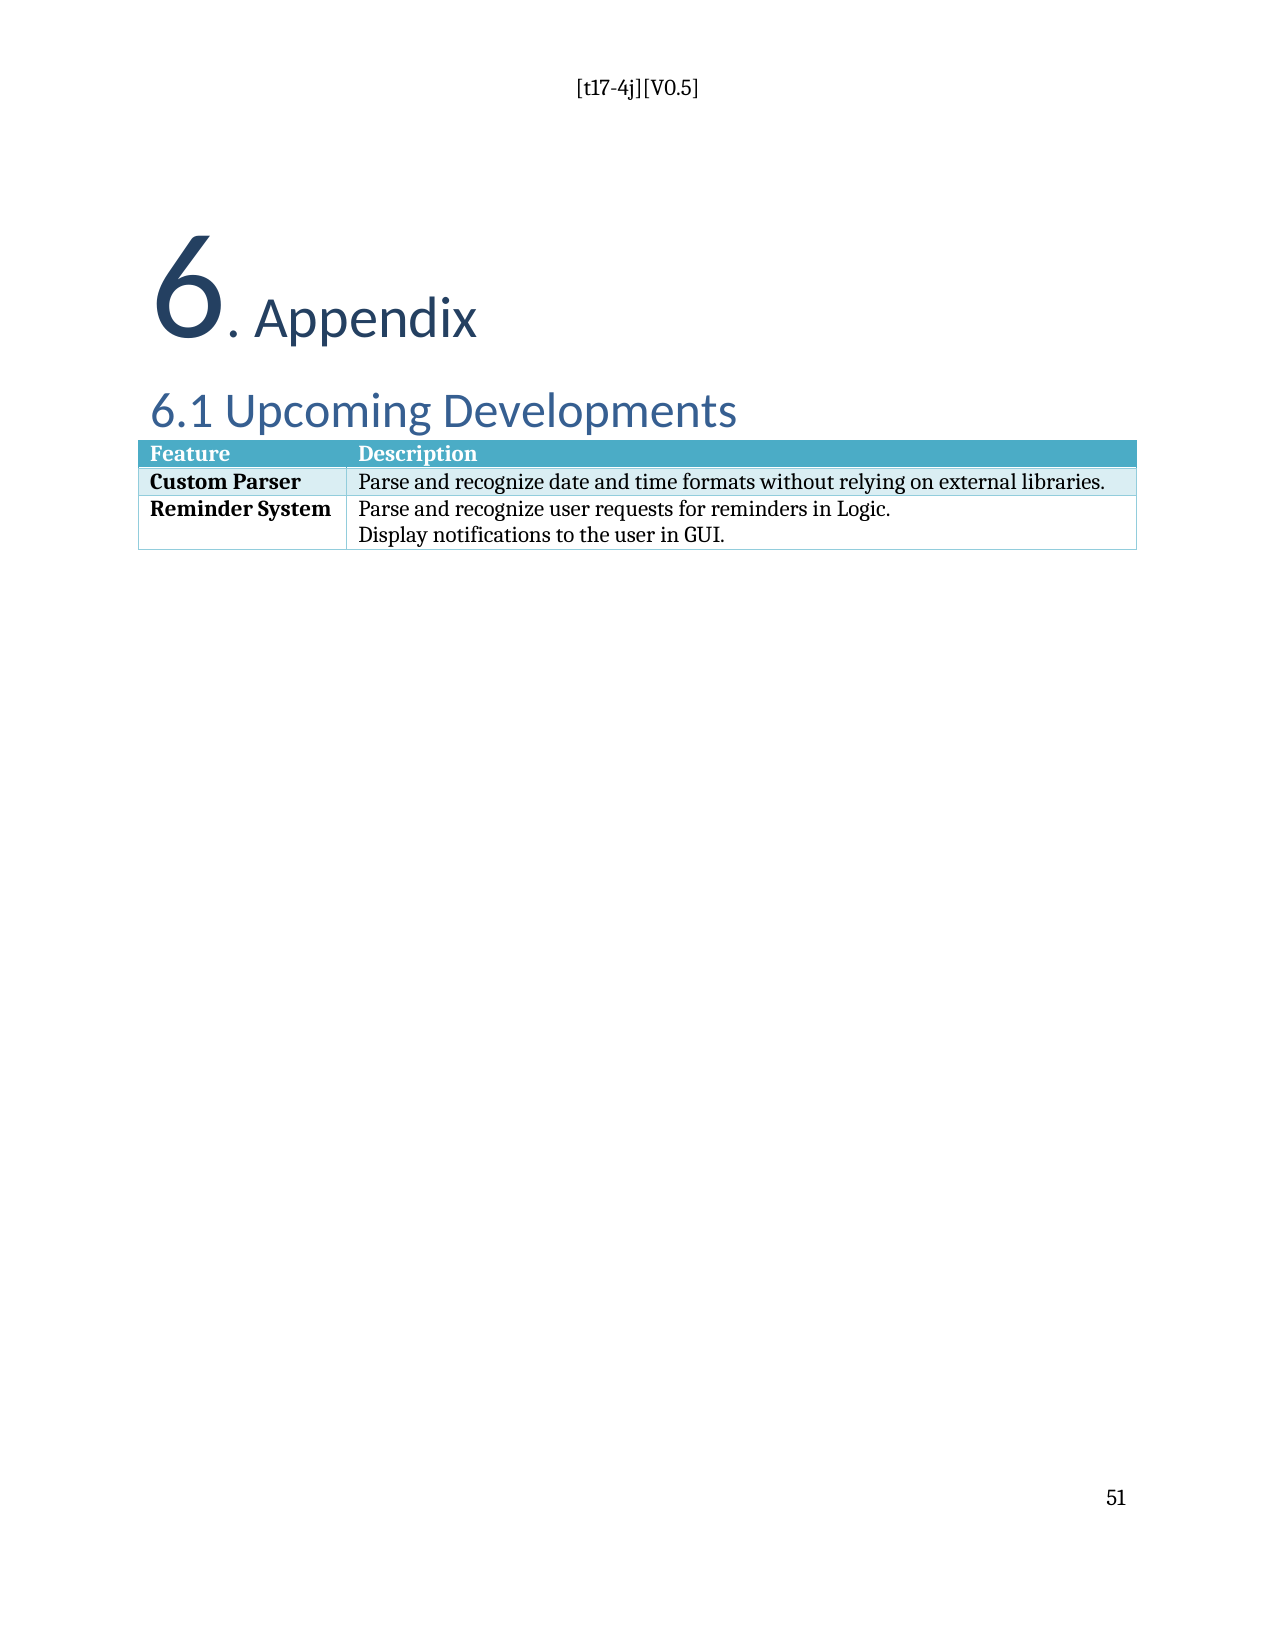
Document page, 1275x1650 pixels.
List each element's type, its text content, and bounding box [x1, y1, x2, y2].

table_cell Parse and recognize date and time formats without relying on external libraries. [347, 469, 1136, 495]
table_cell Reminder System [139, 496, 346, 548]
subtitle 6. Appendix [150, 192, 1125, 375]
table_cell Custom Parser [139, 469, 346, 495]
table_header Feature [139, 441, 346, 467]
table_header Description [347, 441, 1136, 467]
table_cell Parse and recognize user requests for reminders in Logic. Display notifications to the user in GUI. [347, 496, 1136, 548]
subtitle 6.1 Upcoming Developments [150, 379, 1125, 440]
